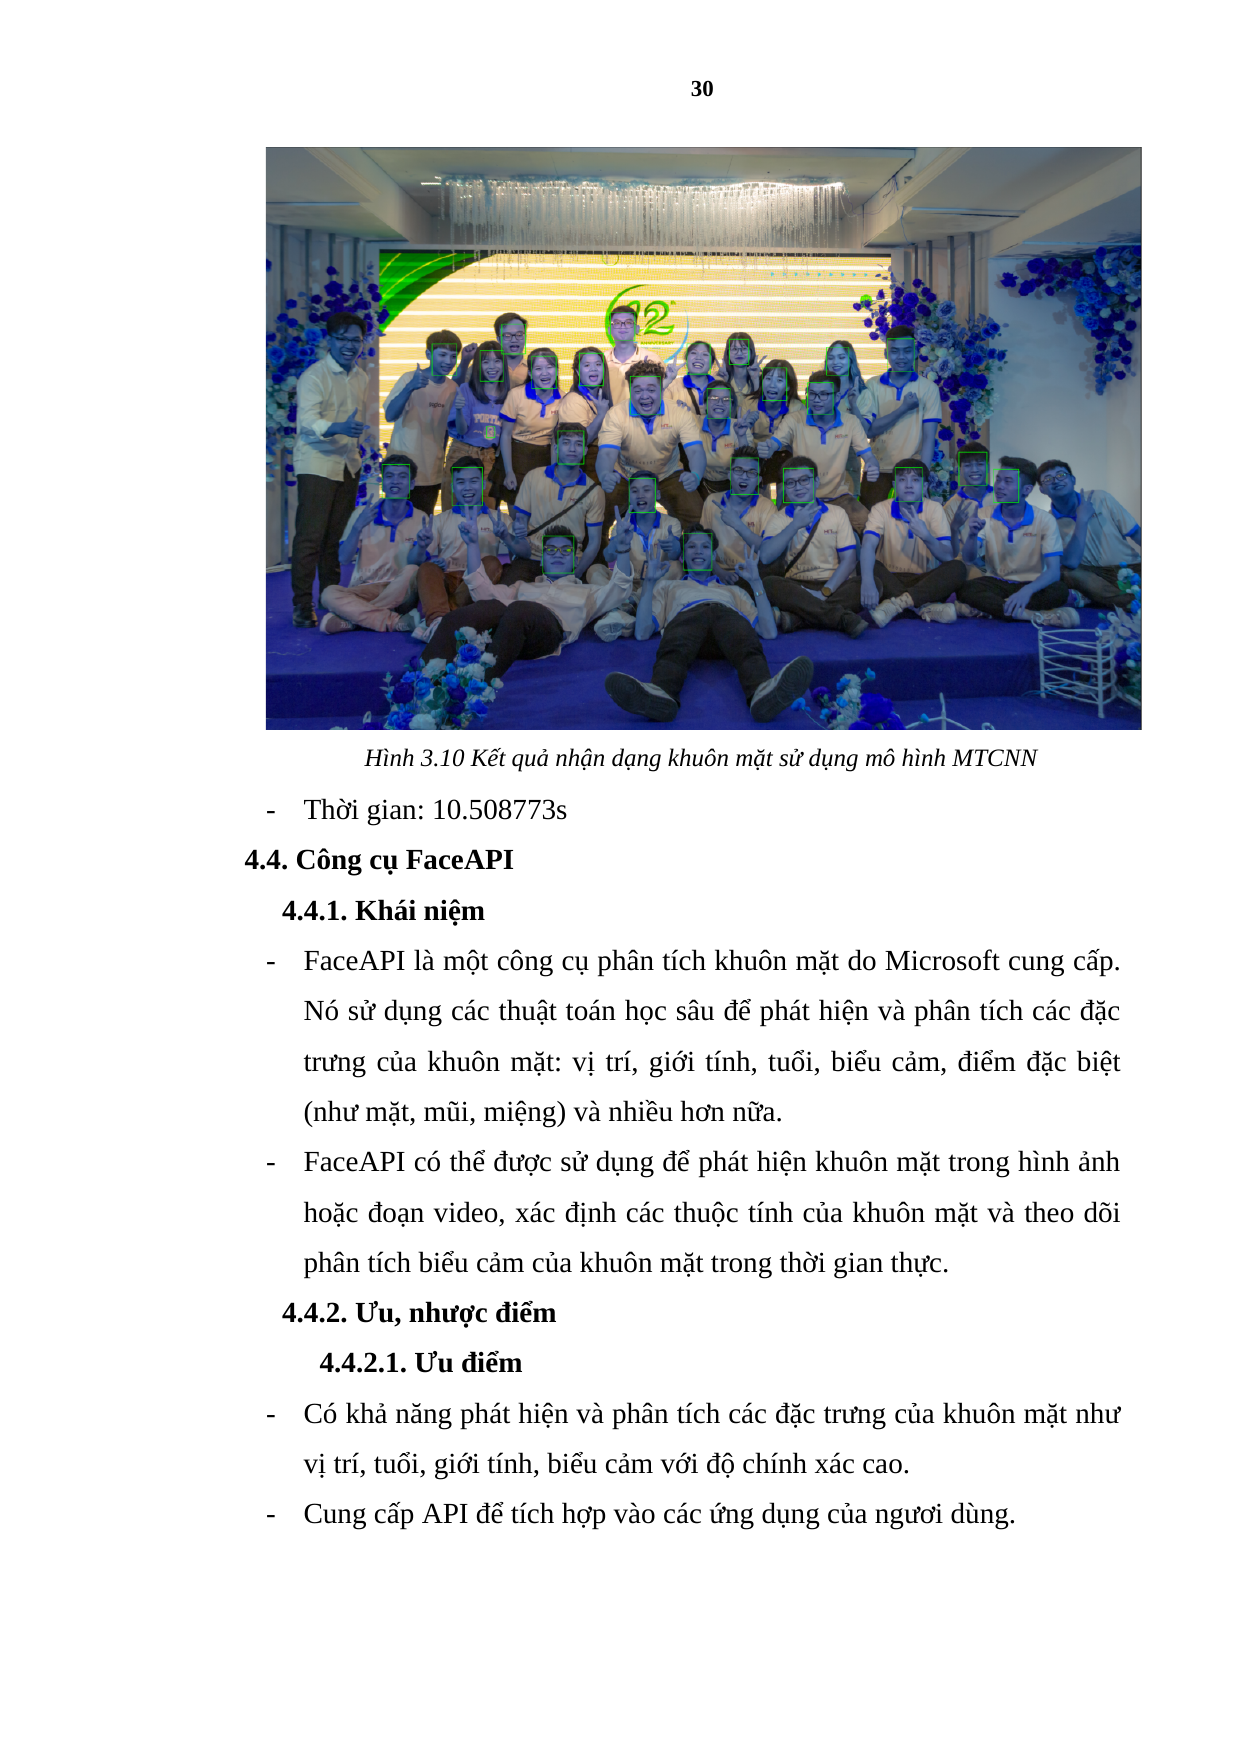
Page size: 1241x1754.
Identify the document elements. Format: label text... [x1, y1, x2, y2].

subtitle Ưu, nhược điểm [282, 1295, 1122, 1329]
list FaceAPI có thể được sử dụng để phát hiện khuôn mặt trong hình ảnh hoặc đoạn video, xác định các thuộc tính của khuôn mặt và theo dõi phân tích biểu cảm của khuôn mặt trong thời gian thực. [266, 1144, 1122, 1278]
list Cung cấp API để tích hợp vào các ứng dụng của ngươi dùng. [266, 1497, 1122, 1530]
subtitle Công cụ FaceAPI [244, 842, 1122, 876]
picture [265, 147, 1142, 730]
list Có khả năng phát hiện và phân tích các đặc trưng của khuôn mặt như vị trí, tuổi, giới tính, biểu cảm với độ chính xác cao. [266, 1396, 1122, 1480]
list Thời gian: 10.508773s [266, 792, 1122, 826]
subtitle Khái niệm [282, 893, 1122, 926]
subtitle Ưu điểm [319, 1346, 1122, 1379]
list FaceAPI là một công cụ phân tích khuôn mặt do Microsoft cung cấp. Nó sử dụng các thuật toán học sâu để phát hiện và phân tích các đặc trưng của khuôn mặt: vị trí, giới tính, tuổi, biểu cảm, điểm đặc biệt (như mặt, mũi, miệng) và nhiều hơn nữa. [266, 943, 1122, 1128]
